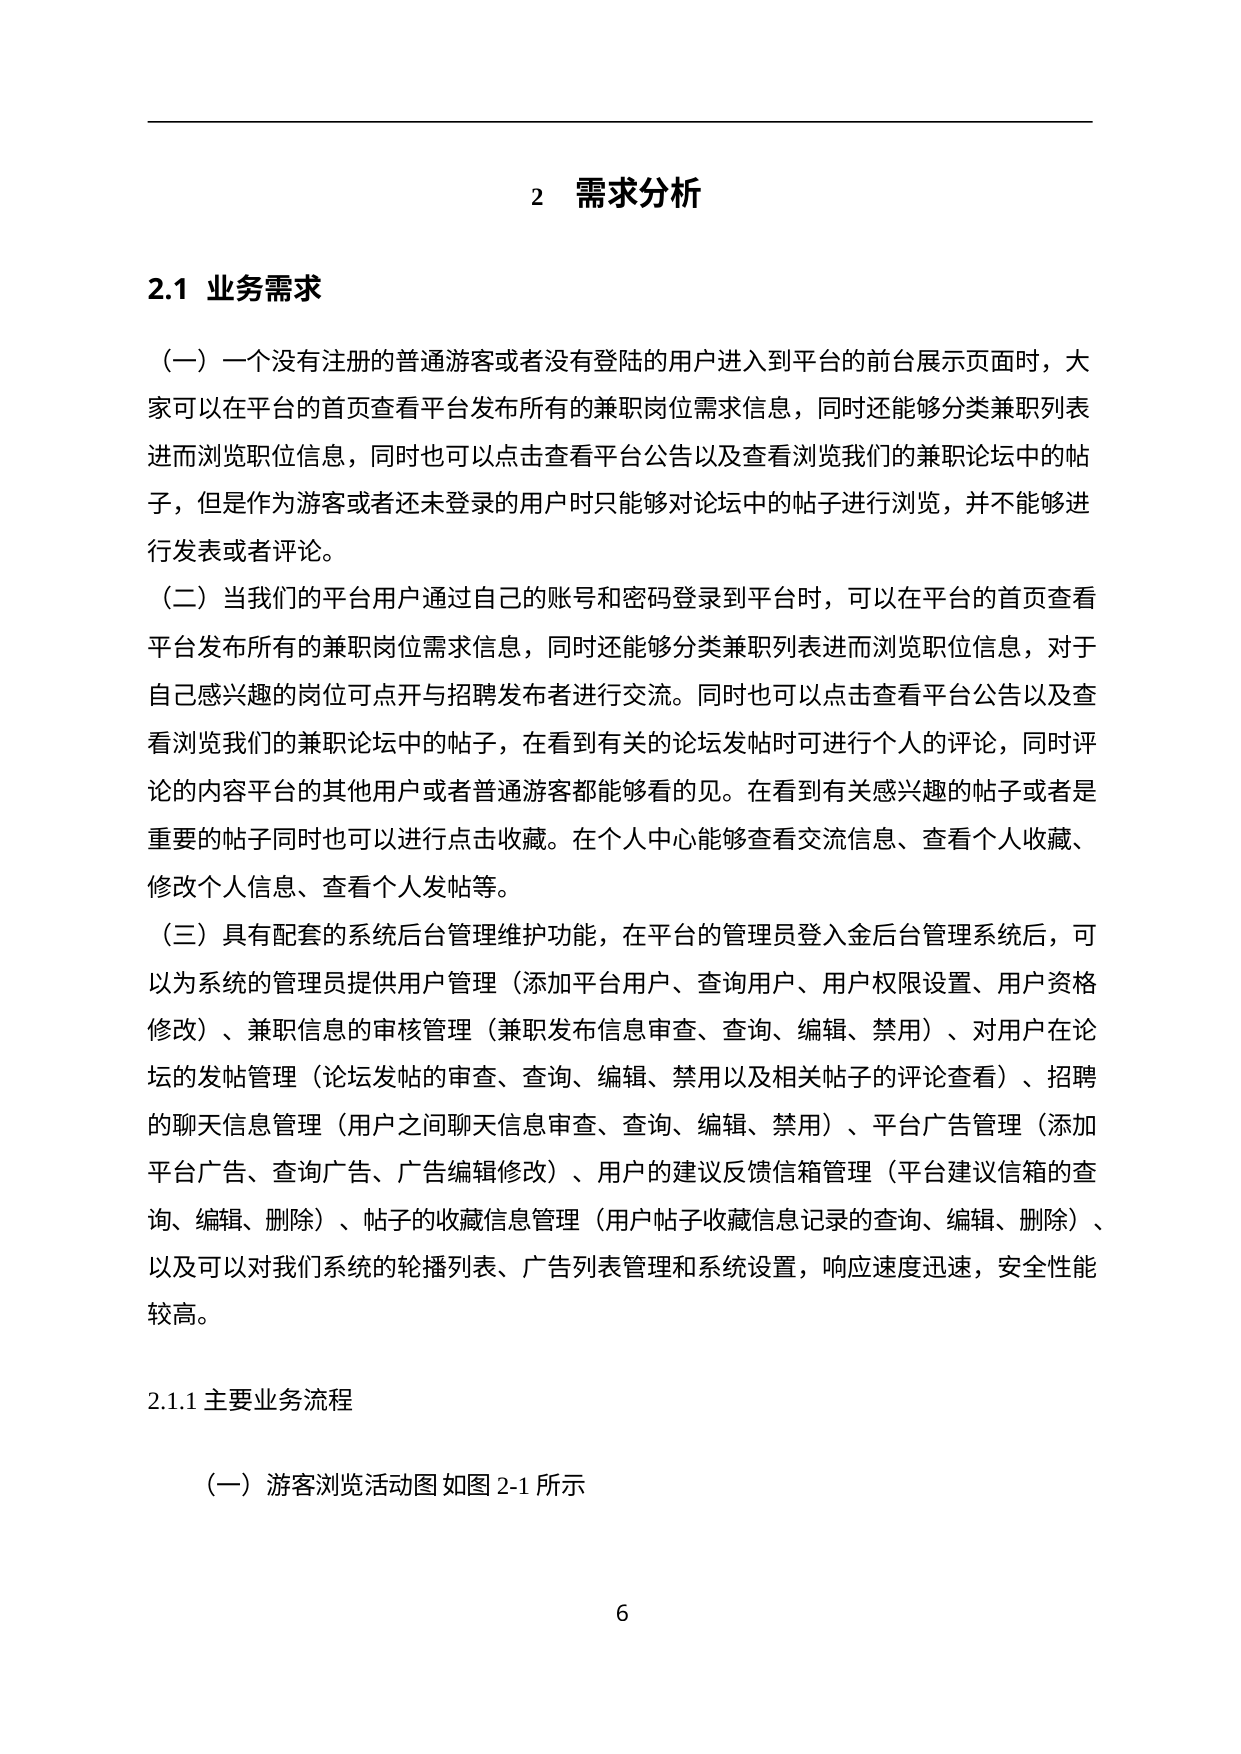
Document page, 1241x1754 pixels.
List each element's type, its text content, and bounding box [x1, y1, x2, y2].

text （一）游客浏览活动图 如图 2-1 所示 [192, 1465, 1146, 1501]
text （一）一个没有注册的普通游客或者没有登陆的用户进入到平台的前台展示页面时，大家可以在平台的首页查看平台发布所有的兼职岗位需求信息，同时还能够分类兼职列表进而浏览职位信息，同时也可以点击查看平台公告以及查看浏览我们的兼职论坛中的帖子，但是作为游客或者还未登录的用户时只能够对论坛中的帖子进行浏览，并不能够进行发表或者评论。 [147, 341, 1093, 567]
list 主要业务流程 [147, 1380, 1146, 1416]
text （二）当我们的平台用户通过自己的账号和密码登录到平台时，可以在平台的首页查看平台发布所有的兼职岗位需求信息，同时还能够分类兼职列表进而浏览职位信息，对于自己感兴趣的岗位可点开与招聘发布者进行交流。同时也可以点击查看平台公告以及查看浏览我们的兼职论坛中的帖子，在看到有关的论坛发帖时可进行个人的评论，同时评论的内容平台的其他用户或者普通游客都能够看的见。在看到有关感兴趣的帖子或者是重要的帖子同时也可以进行点击收藏。在个人中心能够查看交流信息、查看个人收藏、修改个人信息、查看个人发帖等。 [147, 579, 1098, 904]
subtitle 业务需求 [147, 259, 1146, 310]
text （三）具有配套的系统后台管理维护功能，在平台的管理员登入金后台管理系统后，可以为系统的管理员提供用户管理（添加平台用户、查询用户、用户权限设置、用户资格修改）、兼职信息的审核管理（兼职发布信息审查、查询、编辑、禁用）、对用户在论坛的发帖管理（论坛发帖的审查、查询、编辑、禁用以及相关帖子的评论查看）、招聘的聊天信息管理（用户之间聊天信息审查、查询、编辑、禁用）、平台广告管理（添加平台广告、查询广告、广告编辑修改）、用户的建议反馈信箱管理（平台建议信箱的查询、编辑、删除）、帖子的收藏信息管理（用户帖子收藏信息记录的查询、编辑、删除）、以及可以对我们系统的轮播列表、广告列表管理和系统设置，响应速度迅速，安全性能较高。 [147, 916, 1106, 1331]
subtitle 需求分析 [531, 161, 1146, 217]
